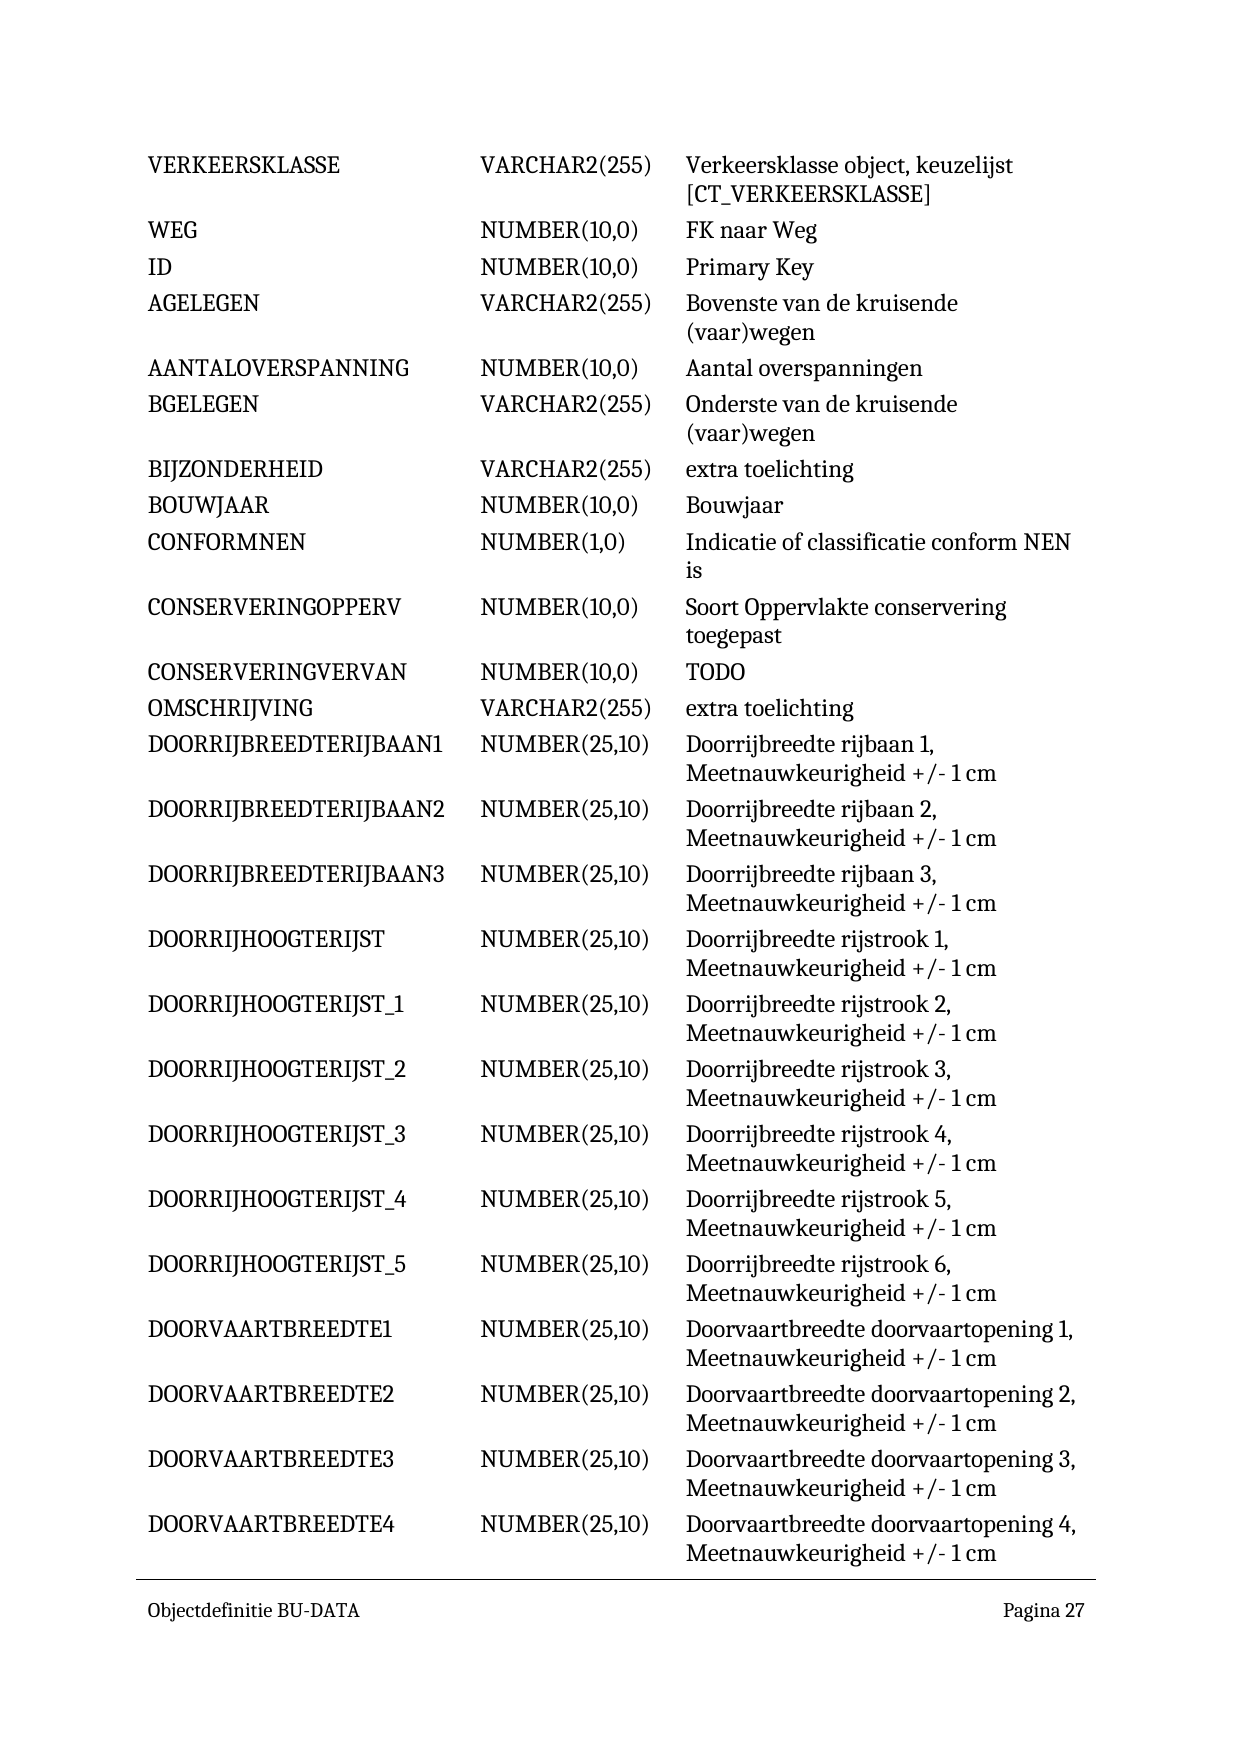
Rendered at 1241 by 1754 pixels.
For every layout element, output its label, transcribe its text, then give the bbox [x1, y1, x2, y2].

table_cell Doorvaartbreedte doorvaartopening 3, Meetnauwkeurigheid +/- 1 cm [674, 1441, 1104, 1506]
table_cell Doorvaartbreedte doorvaartopening 2, Meetnauwkeurigheid +/- 1 cm [674, 1376, 1104, 1441]
table_cell BGELEGEN [136, 386, 469, 451]
table_cell NUMBER(25,10) [469, 856, 674, 921]
table_cell NUMBER(25,10) [469, 1506, 674, 1571]
table_cell Verkeersklasse object, keuzelijst [CT_VERKEERSKLASSE] [674, 148, 1104, 213]
table_cell Indicatie of classificatie conform NEN is [674, 524, 1104, 589]
table_cell Aantal overspanningen [674, 350, 1104, 386]
table_cell NUMBER(25,10) [469, 1181, 674, 1246]
table_cell DOORVAARTBREEDTE1 [136, 1311, 469, 1376]
table_cell VERKEERSKLASSE [136, 148, 469, 213]
table_cell CONFORMNEN [136, 524, 469, 589]
table_cell Doorrijbreedte rijstrook 2, Meetnauwkeurigheid +/- 1 cm [674, 986, 1104, 1051]
table_cell NUMBER(10,0) [469, 589, 674, 654]
table_cell DOORRIJHOOGTERIJST_3 [136, 1116, 469, 1181]
table_cell WEG [136, 213, 469, 249]
table_cell DOORRIJBREEDTERIJBAAN1 [136, 726, 469, 791]
table_cell NUMBER(25,10) [469, 986, 674, 1051]
table_cell NUMBER(25,10) [469, 1246, 674, 1311]
table_cell DOORRIJHOOGTERIJST [136, 921, 469, 986]
table_cell Doorrijbreedte rijbaan 2, Meetnauwkeurigheid +/- 1 cm [674, 791, 1104, 856]
table_cell NUMBER(10,0) [469, 249, 674, 285]
table_cell NUMBER(25,10) [469, 921, 674, 986]
table_cell DOORRIJBREEDTERIJBAAN2 [136, 791, 469, 856]
table_cell Doorrijbreedte rijstrook 3, Meetnauwkeurigheid +/- 1 cm [674, 1051, 1104, 1116]
table_cell NUMBER(10,0) [469, 488, 674, 524]
table_cell Soort Oppervlakte conservering toegepast [674, 589, 1104, 654]
table_cell AANTALOVERSPANNING [136, 350, 469, 386]
table_cell ID [136, 249, 469, 285]
table_cell NUMBER(25,10) [469, 1311, 674, 1376]
table_cell NUMBER(25,10) [469, 1051, 674, 1116]
table_cell Bouwjaar [674, 488, 1104, 524]
table_cell NUMBER(25,10) [469, 791, 674, 856]
table_cell VARCHAR2(255) [469, 285, 674, 350]
table_cell DOORRIJBREEDTERIJBAAN3 [136, 856, 469, 921]
table_cell DOORVAARTBREEDTE4 [136, 1506, 469, 1571]
table_cell Doorrijbreedte rijstrook 1, Meetnauwkeurigheid +/- 1 cm [674, 921, 1104, 986]
table_cell NUMBER(25,10) [469, 1376, 674, 1441]
table_cell Doorrijbreedte rijstrook 6, Meetnauwkeurigheid +/- 1 cm [674, 1246, 1104, 1311]
table_cell Doorrijbreedte rijstrook 4, Meetnauwkeurigheid +/- 1 cm [674, 1116, 1104, 1181]
table_cell CONSERVERINGOPPERV [136, 589, 469, 654]
table_cell Bovenste van de kruisende (vaar)wegen [674, 285, 1104, 350]
table_cell BOUWJAAR [136, 488, 469, 524]
table_cell Doorvaartbreedte doorvaartopening 1, Meetnauwkeurigheid +/- 1 cm [674, 1311, 1104, 1376]
table_cell DOORRIJHOOGTERIJST_5 [136, 1246, 469, 1311]
table_cell Doorrijbreedte rijbaan 3, Meetnauwkeurigheid +/- 1 cm [674, 856, 1104, 921]
table_cell NUMBER(25,10) [469, 1441, 674, 1506]
table_cell Onderste van de kruisende (vaar)wegen [674, 386, 1104, 451]
table_cell Primary Key [674, 249, 1104, 285]
table_cell TODO [674, 654, 1104, 690]
table_cell extra toelichting [674, 451, 1104, 488]
table_cell VARCHAR2(255) [469, 386, 674, 451]
table_cell OMSCHRIJVING [136, 690, 469, 726]
table_cell NUMBER(25,10) [469, 726, 674, 791]
table_cell NUMBER(10,0) [469, 213, 674, 249]
table_cell VARCHAR2(255) [469, 148, 674, 213]
table_cell extra toelichting [674, 690, 1104, 726]
table_cell VARCHAR2(255) [469, 451, 674, 488]
table_cell BIJZONDERHEID [136, 451, 469, 488]
table_cell NUMBER(10,0) [469, 350, 674, 386]
table_cell NUMBER(1,0) [469, 524, 674, 589]
table_cell DOORVAARTBREEDTE2 [136, 1376, 469, 1441]
table_cell DOORRIJHOOGTERIJST_2 [136, 1051, 469, 1116]
table_cell NUMBER(10,0) [469, 654, 674, 690]
table_cell DOORVAARTBREEDTE3 [136, 1441, 469, 1506]
table_cell AGELEGEN [136, 285, 469, 350]
table_cell FK naar Weg [674, 213, 1104, 249]
table_cell VARCHAR2(255) [469, 690, 674, 726]
table_cell DOORRIJHOOGTERIJST_4 [136, 1181, 469, 1246]
table_cell Doorrijbreedte rijbaan 1, Meetnauwkeurigheid +/- 1 cm [674, 726, 1104, 791]
table_cell Doorrijbreedte rijstrook 5, Meetnauwkeurigheid +/- 1 cm [674, 1181, 1104, 1246]
table_cell DOORRIJHOOGTERIJST_1 [136, 986, 469, 1051]
table_cell Doorvaartbreedte doorvaartopening 4, Meetnauwkeurigheid +/- 1 cm [674, 1506, 1104, 1571]
table_cell CONSERVERINGVERVAN [136, 654, 469, 690]
table_cell NUMBER(25,10) [469, 1116, 674, 1181]
